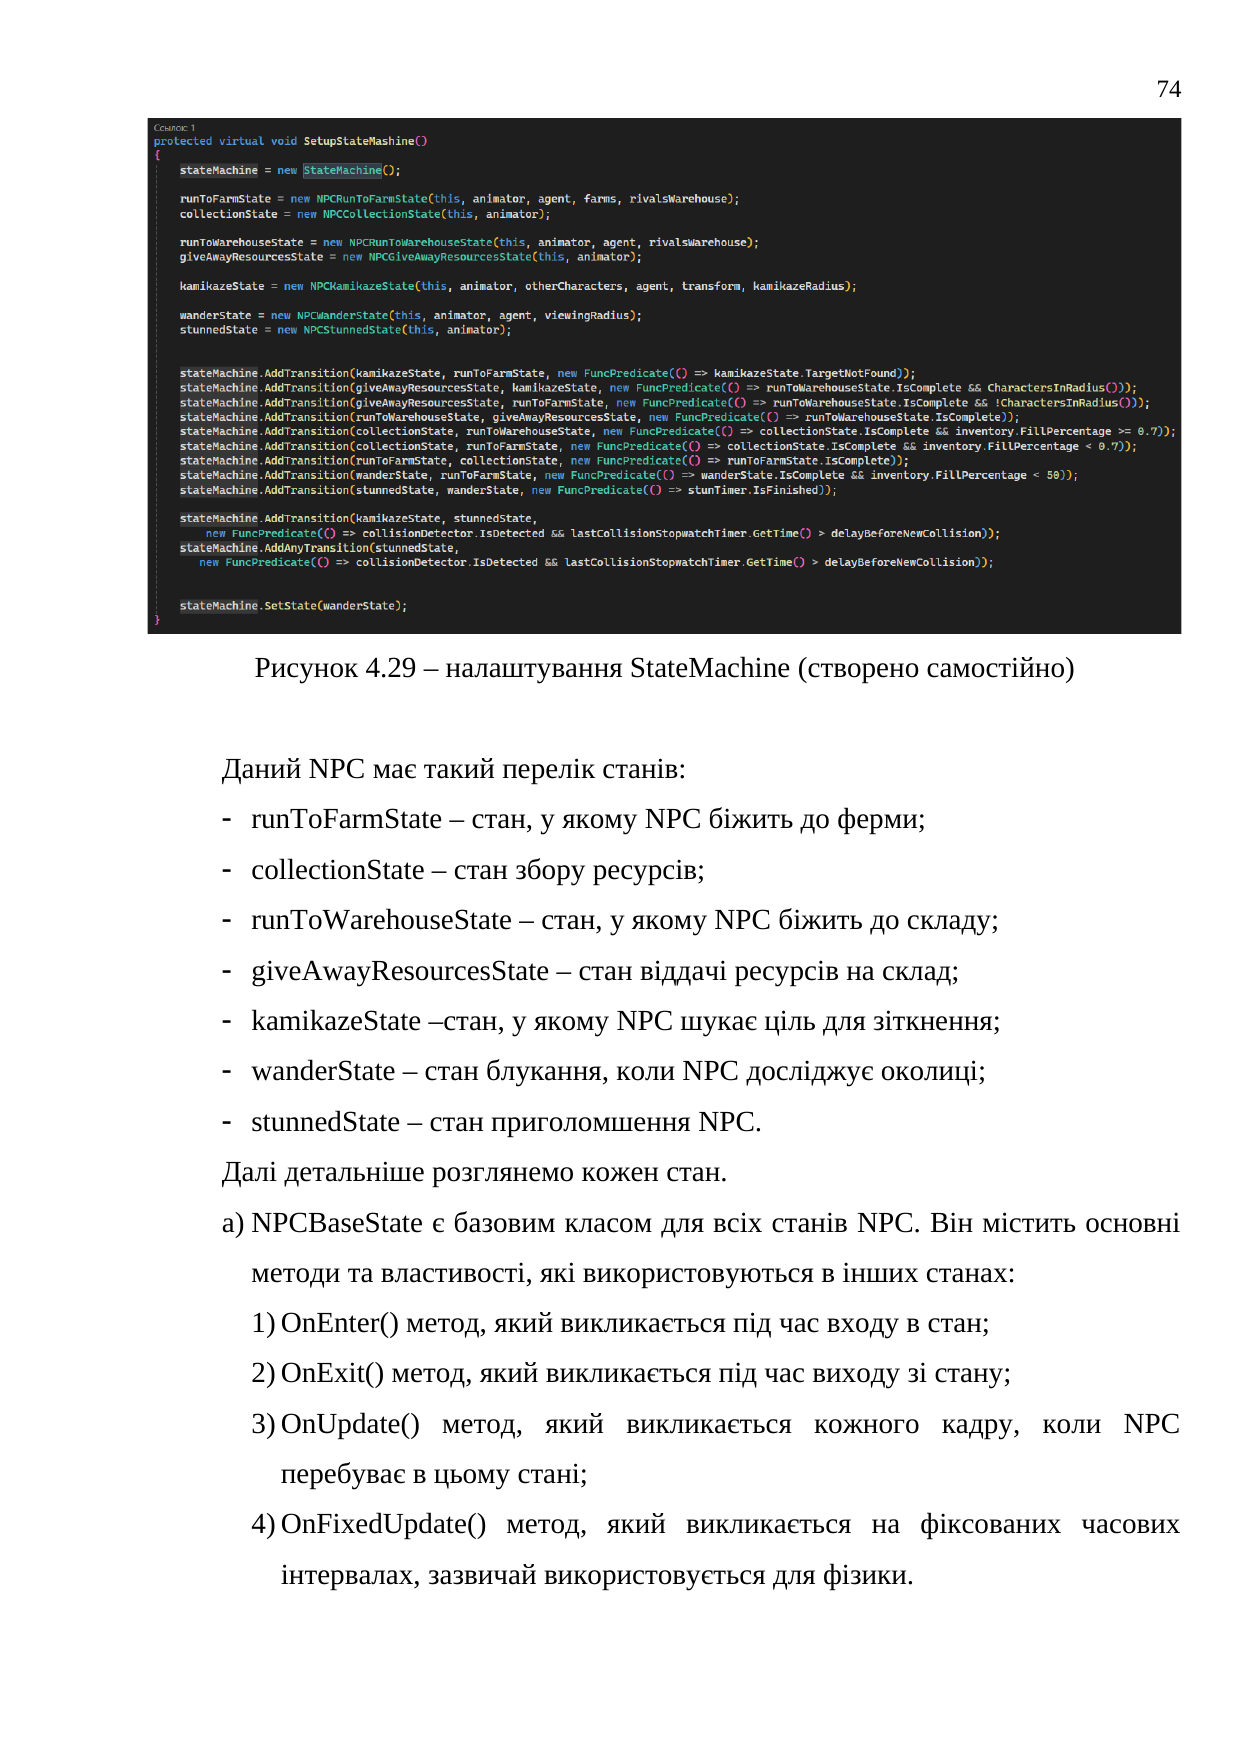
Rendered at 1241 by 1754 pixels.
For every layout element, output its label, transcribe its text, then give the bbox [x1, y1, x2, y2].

text NPCBaseState є базовим класом для всіх станів NPC. Він містить основні методи та властивості, які використовуються в інших станах: [222, 1205, 1181, 1288]
text Рисунок 4.29 – налаштування StateMachine (створено самостійно) [148, 651, 1181, 684]
text kamikazeState –стан, у якому NPC шукає ціль для зіткнення; [222, 1003, 1181, 1037]
text wanderState – стан блукання, коли NPC досліджує околиці; [222, 1053, 1181, 1087]
picture [147, 118, 1182, 634]
text giveAwayResourcesState – стан віддачі ресурсів на склад; [222, 953, 1181, 986]
text OnFixedUpdate() метод, який викликається на фіксованих часових інтервалах, зазвичай використовується для фізики. [251, 1507, 1181, 1590]
text collectionState – стан збору ресурсів; [222, 852, 1181, 886]
text stunnedState – стан приголомшення NPC. [222, 1104, 1181, 1138]
text OnExit() метод, який викликається під час виходу зі стану; [251, 1356, 1181, 1389]
text Даний NPC має такий перелік станів: [148, 751, 1181, 785]
text runToFarmState – стан, у якому NPC біжить до ферми; [222, 801, 1181, 835]
text OnEnter() метод, який викликається під час входу в стан; [251, 1305, 1181, 1339]
text Далі детальніше розглянемо кожен стан. [148, 1154, 1181, 1188]
text OnUpdate() метод, який викликається кожного кадру, коли NPC перебуває в цьому стані; [251, 1406, 1181, 1490]
text runToWarehouseState – стан, у якому NPC біжить до складу; [222, 902, 1181, 936]
